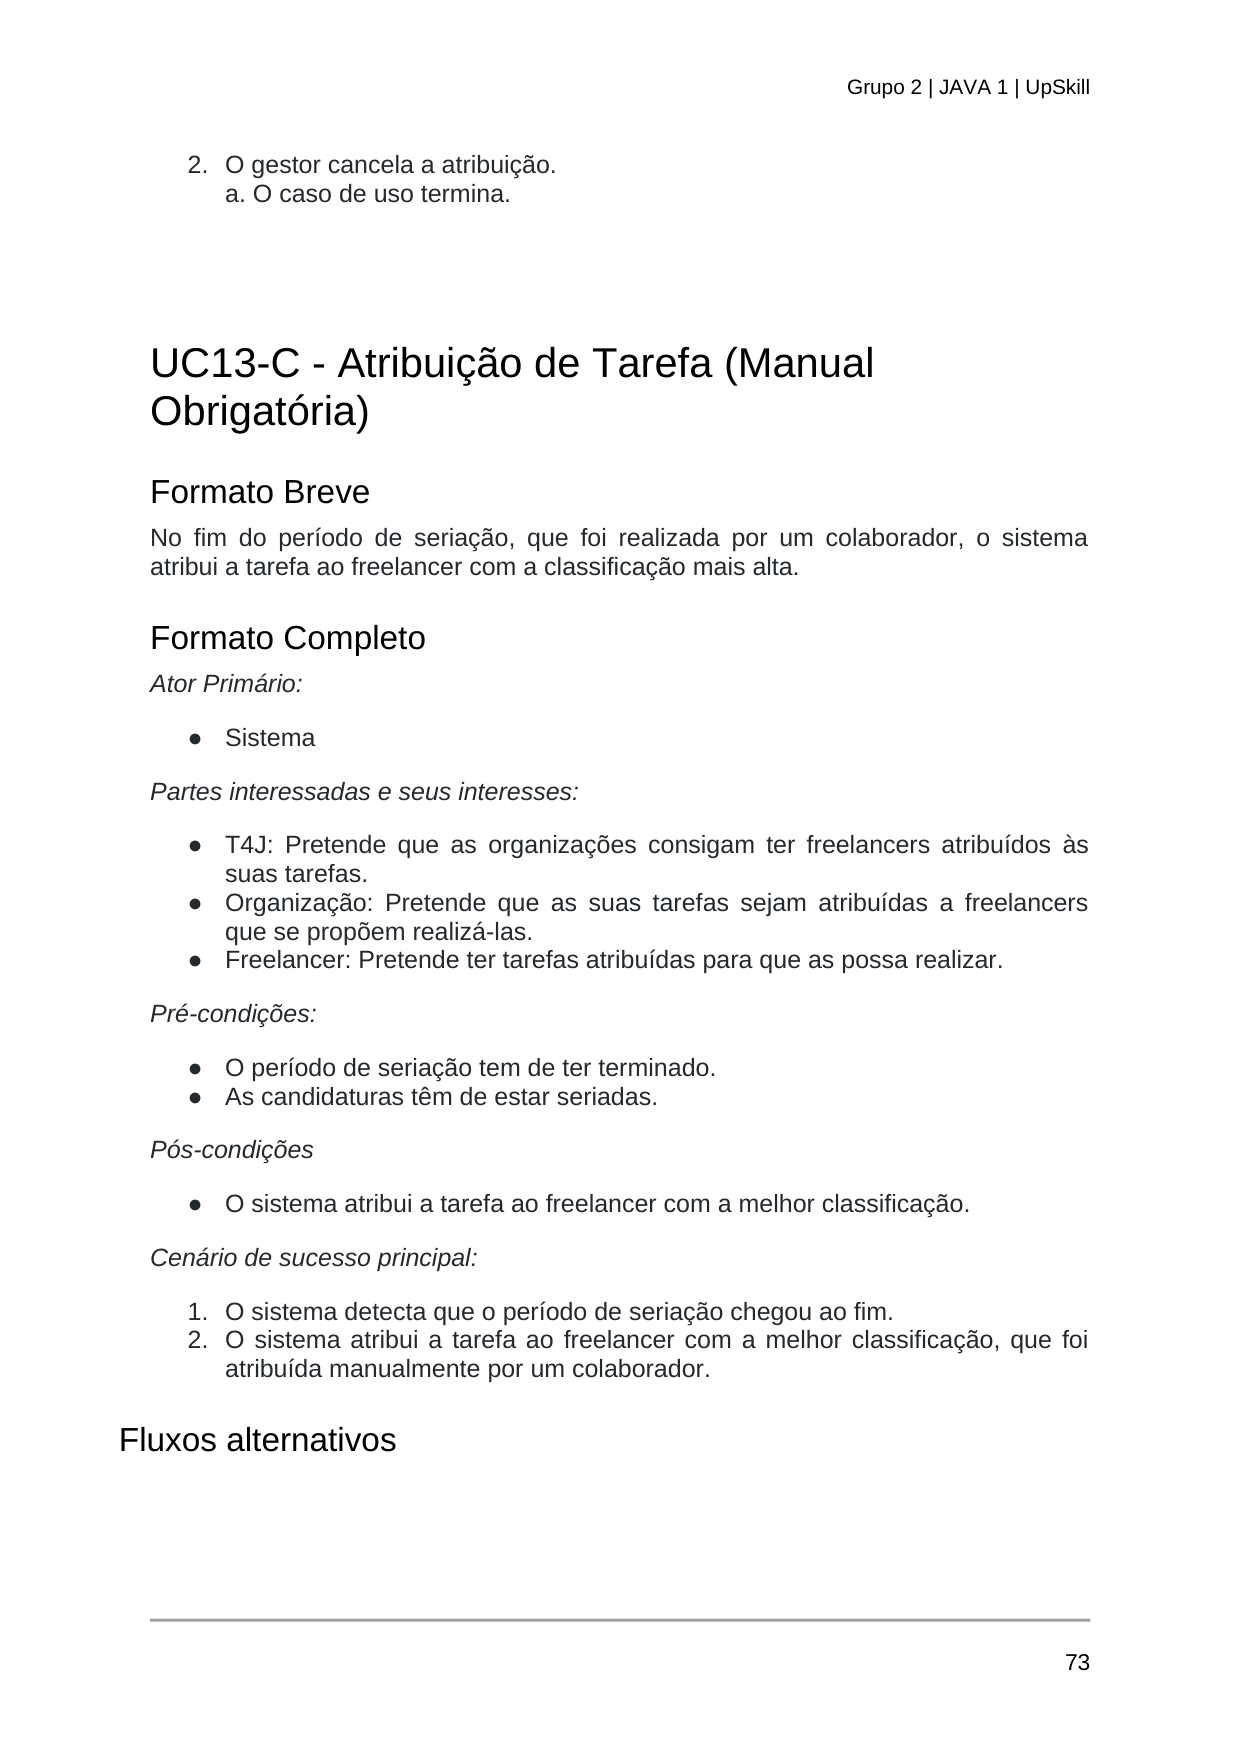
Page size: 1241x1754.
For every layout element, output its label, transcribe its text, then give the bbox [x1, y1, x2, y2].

subtitle Pré-condições: [150, 999, 1090, 1028]
subtitle Ator Primário: [150, 669, 1090, 698]
subtitle Sistema [187, 723, 1090, 751]
subtitle Partes interessadas e seus interesses: [150, 776, 1090, 805]
subtitle O período de seriação tem de ter terminado. [187, 1053, 1090, 1081]
subtitle As candidaturas têm de estar seriadas. [187, 1081, 1090, 1110]
subtitle Freelancer: Pretende ter tarefas atribuídas para que as possa realizar. [187, 945, 1090, 974]
subtitle O sistema detecta que o período de seriação chegou ao fim. [187, 1296, 1090, 1325]
subtitle T4J: Pretende que as organizações consigam ter freelancers atribuídos às suas tarefas. [187, 830, 1090, 888]
subtitle Pós-condições [150, 1135, 1090, 1164]
subtitle Formato Breve [150, 472, 1090, 511]
subtitle O sistema atribui a tarefa ao freelancer com a melhor classificação, que foi atribuída manualmente por um colaborador. [187, 1325, 1090, 1383]
subtitle Organização: Pretende que as suas tarefas sejam atribuídas a freelancers que se propõem realizá-las. [187, 888, 1090, 945]
subtitle O gestor cancela a atribuição. a. O caso de uso termina. [187, 150, 1090, 207]
subtitle O sistema atribui a tarefa ao freelancer com a melhor classificação. [187, 1189, 1090, 1218]
subtitle No fim do período de seriação, que foi realizada por um colaborador, o sistema atribui a tarefa ao freelancer com a classificação mais alta. [150, 523, 1090, 581]
subtitle Formato Completo [150, 618, 1090, 656]
subtitle UC13-C - Atribuição de Tarefa (Manual Obrigatória) [150, 339, 1090, 434]
subtitle Cenário de sucesso principal: [150, 1243, 1090, 1271]
subtitle Fluxos alternativos [119, 1420, 1090, 1459]
